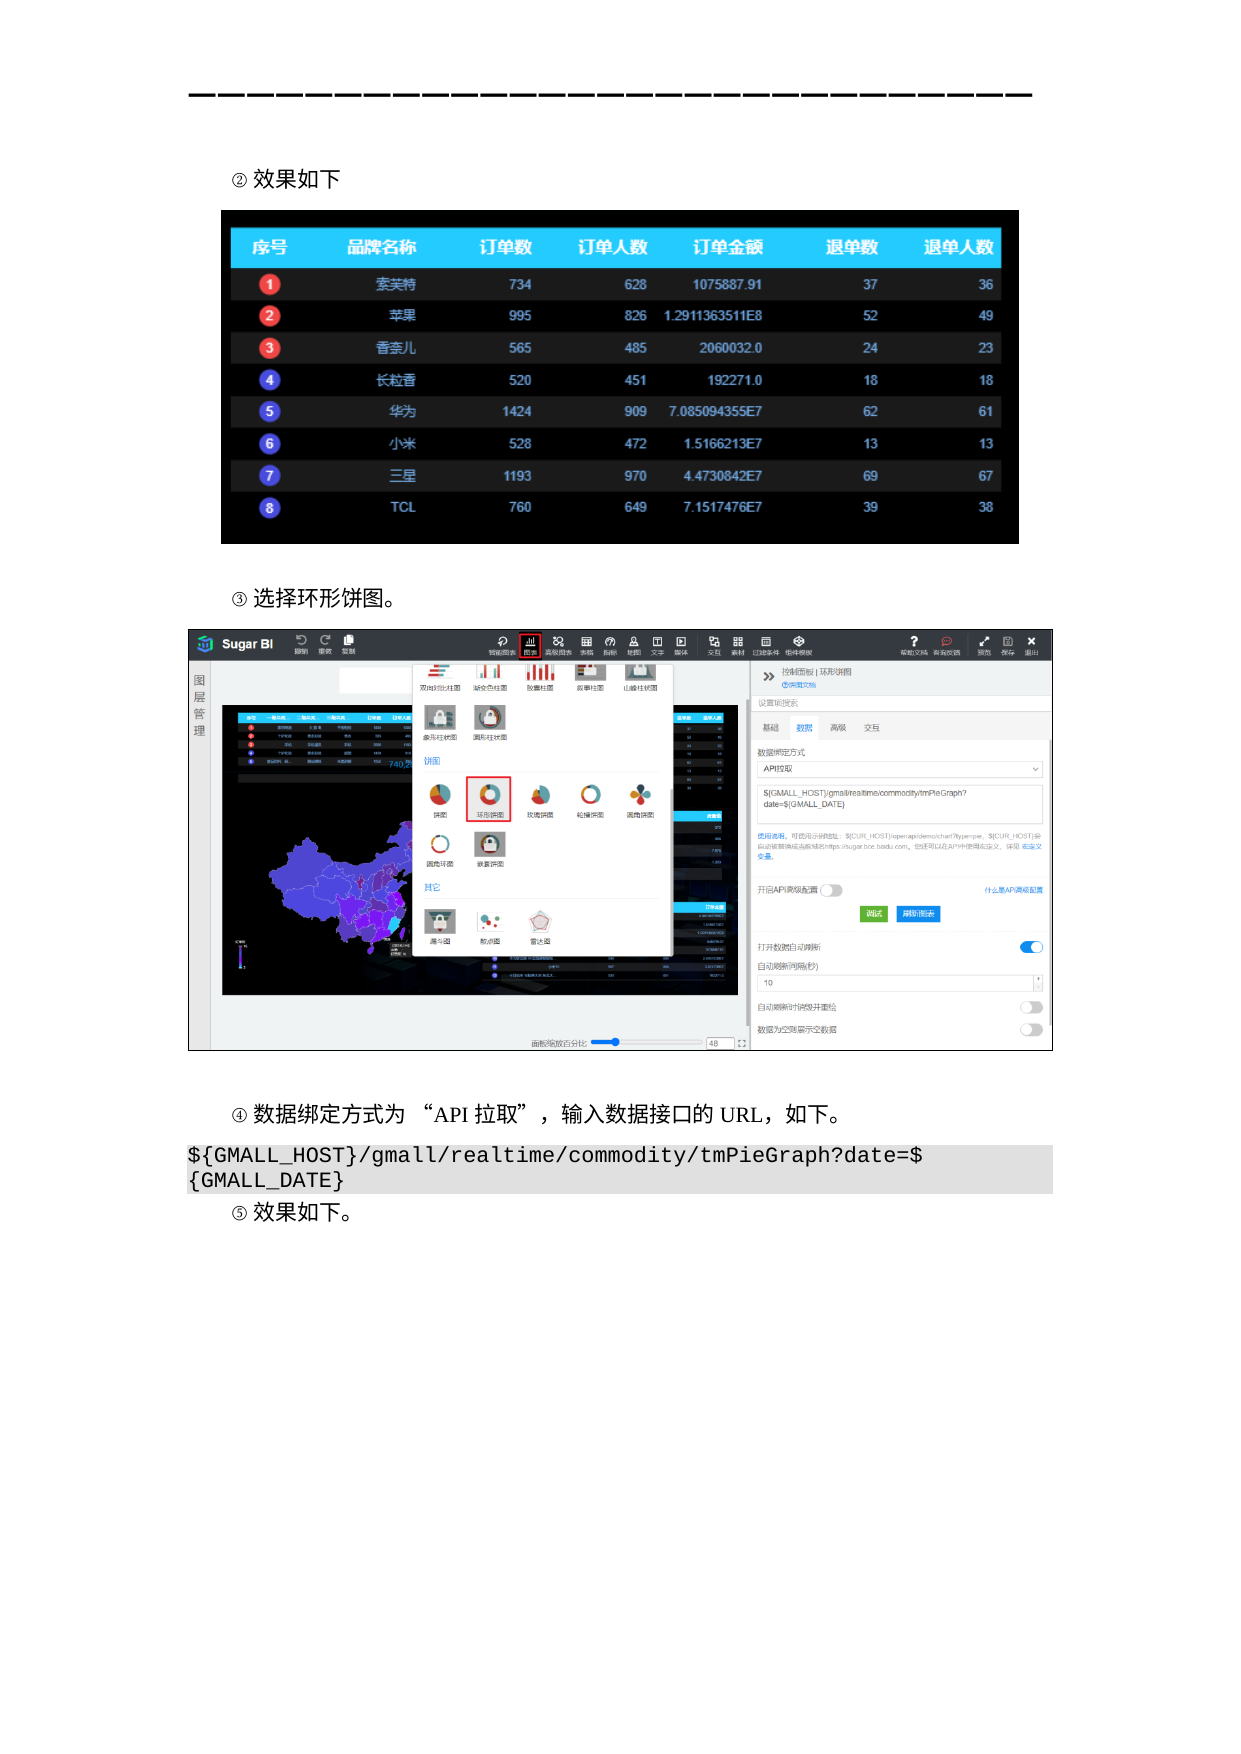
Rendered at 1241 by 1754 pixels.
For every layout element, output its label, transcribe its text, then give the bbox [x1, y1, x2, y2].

text ③ 选择环形饼图。 [187, 580, 1053, 613]
text ④ 数据绑定方式为 “API 拉取”，输入数据接口的 URL，如下。 [187, 1096, 1053, 1129]
text ⑤ 效果如下。 [187, 1194, 1053, 1227]
text ② 效果如下 [187, 162, 1053, 194]
picture [222, 211, 1018, 543]
text ${GMALL_HOST}/gmall/realtime/commodity/tmPieGraph?date=${GMALL_DATE} [187, 1145, 1053, 1194]
picture [189, 630, 1052, 1050]
